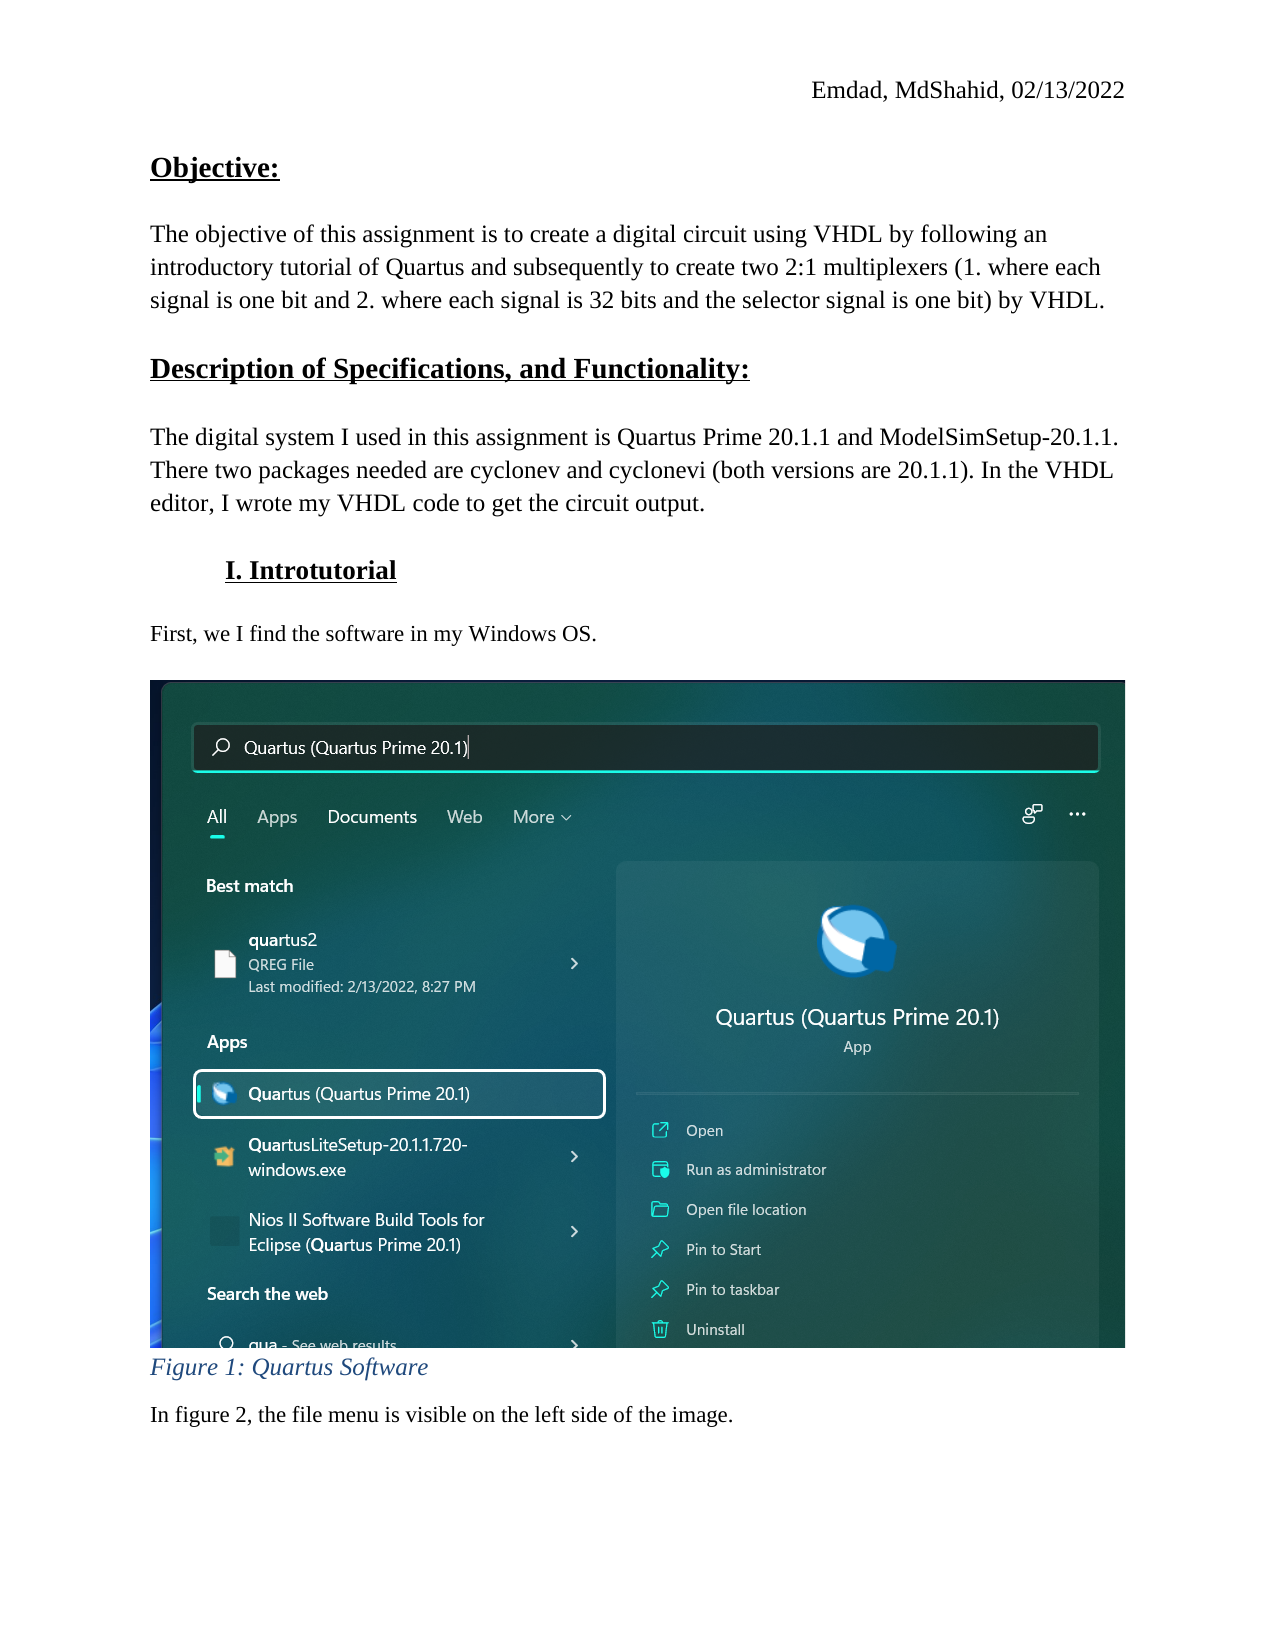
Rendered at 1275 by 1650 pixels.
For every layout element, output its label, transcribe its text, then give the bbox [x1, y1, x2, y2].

subtitle Description of Specifications, and Functionality: [150, 351, 1125, 384]
text The objective of this assignment is to create a digital circuit using VHDL by following an introductory tutorial of Quartus and subsequently to create two 2:1 multiplexers (1. where each signal is one bit and 2. where each signal is 32 bits and the selector signal is one bit) by VHDL. [150, 219, 1125, 313]
text In figure 2, the file menu is visible on the left side of the image. [150, 1401, 1125, 1428]
subtitle Objective: [150, 150, 1125, 183]
text The digital system I used in this assignment is Quartus Prime 20.1.1 and ModelSimSetup-20.1.1. There two packages needed are cyclonev and cyclonevi (both versions are 20.1.1). In the VHDL editor, I wrote my VHDL code to get the circuit output. [150, 422, 1125, 517]
text First, we I find the software in my Windows OS. [150, 620, 1125, 647]
picture [150, 680, 1125, 1348]
text Figure 1: Quartus Software [150, 1352, 1125, 1381]
text I. Introtutorial [150, 554, 1125, 586]
